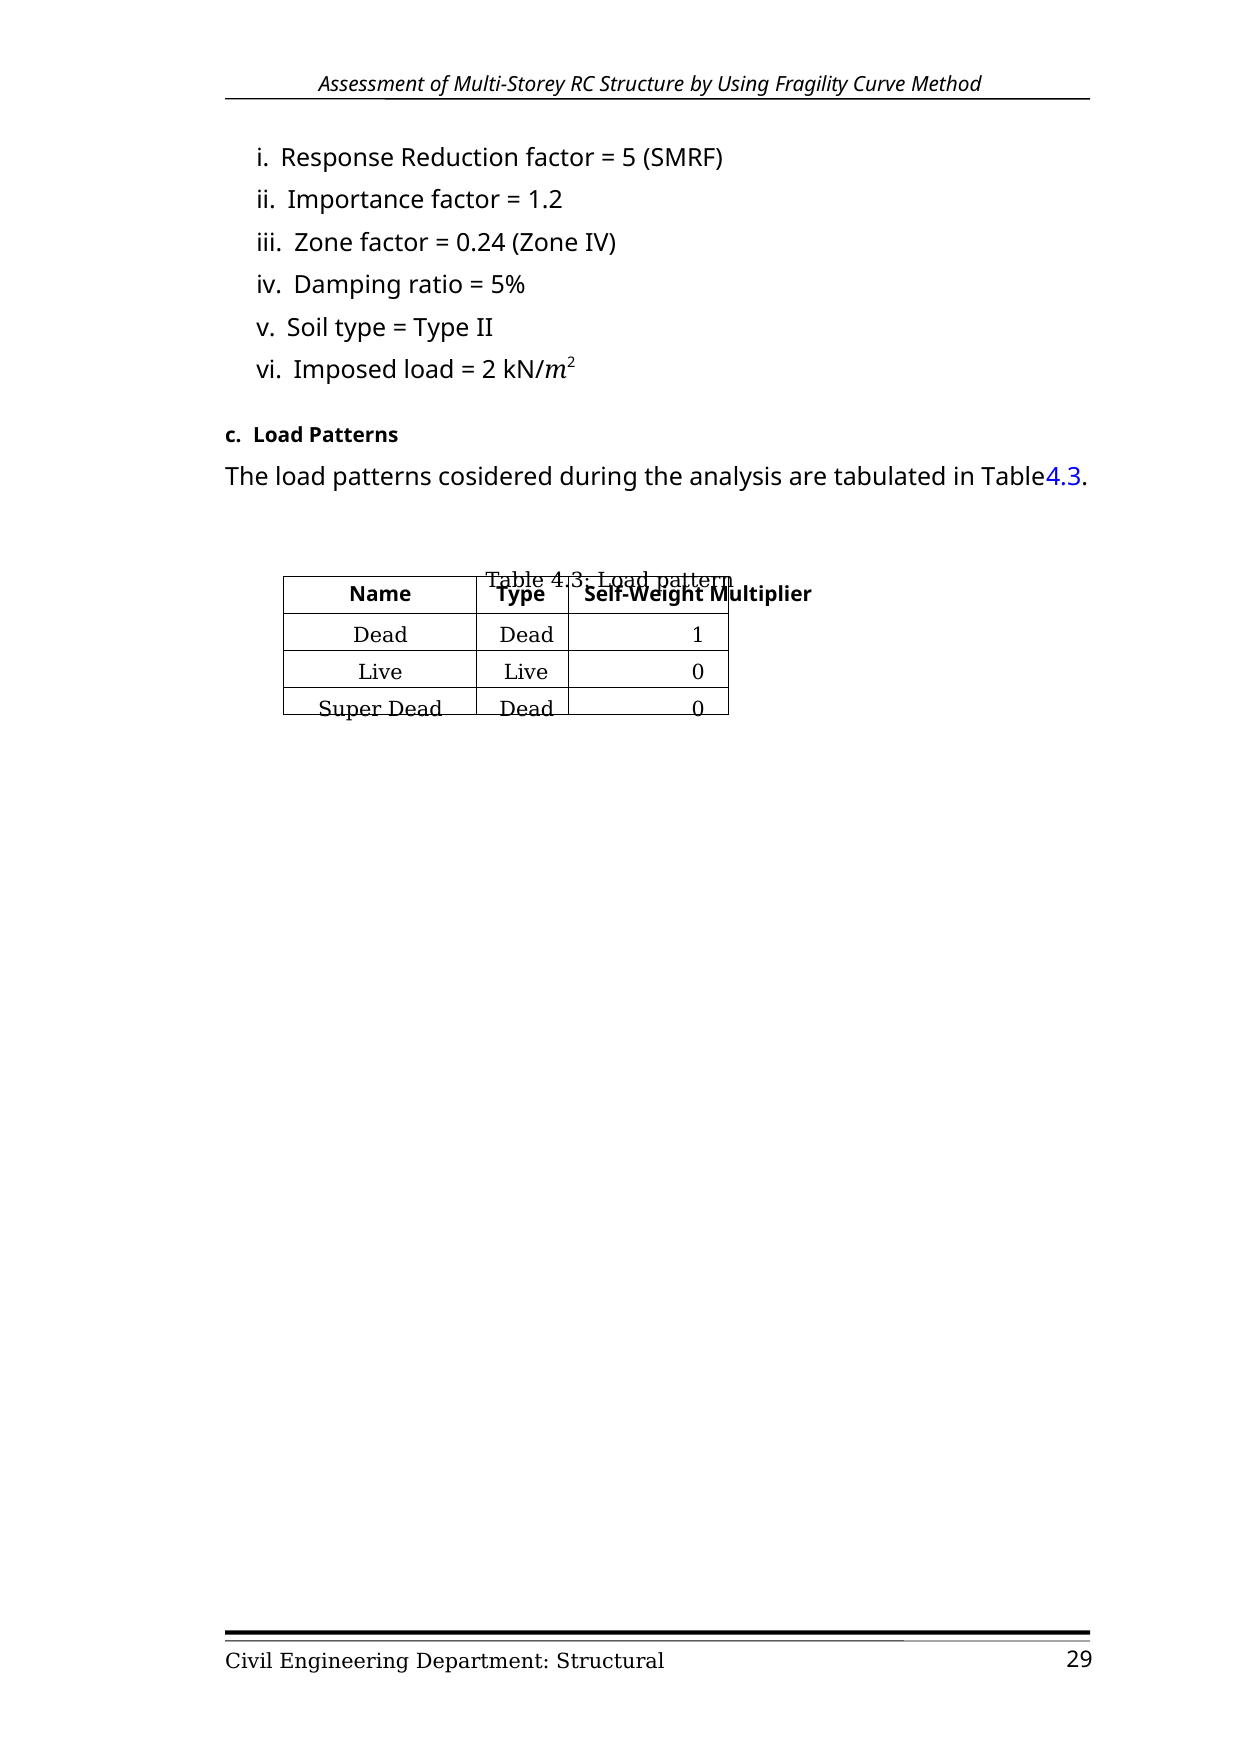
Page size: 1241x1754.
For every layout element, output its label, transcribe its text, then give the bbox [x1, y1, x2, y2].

text The load patterns cosidered during the analysis are tabulated in Table4.3. [225, 470, 1186, 489]
list Response Reduction factor = 5 (SMRF) [256, 139, 1186, 174]
list Damping ratio = 5% [256, 267, 1186, 301]
list Importance factor = 1.2 [256, 182, 1186, 216]
list Imposed load = 2 kN/m2 [256, 352, 1186, 386]
list Zone factor = 0.24 (Zone IV) [256, 224, 1186, 258]
list Soil type = Type II [256, 309, 1186, 343]
text Table 4.3: Load pattern [127, 489, 1092, 611]
list Load Patterns [225, 420, 1186, 448]
